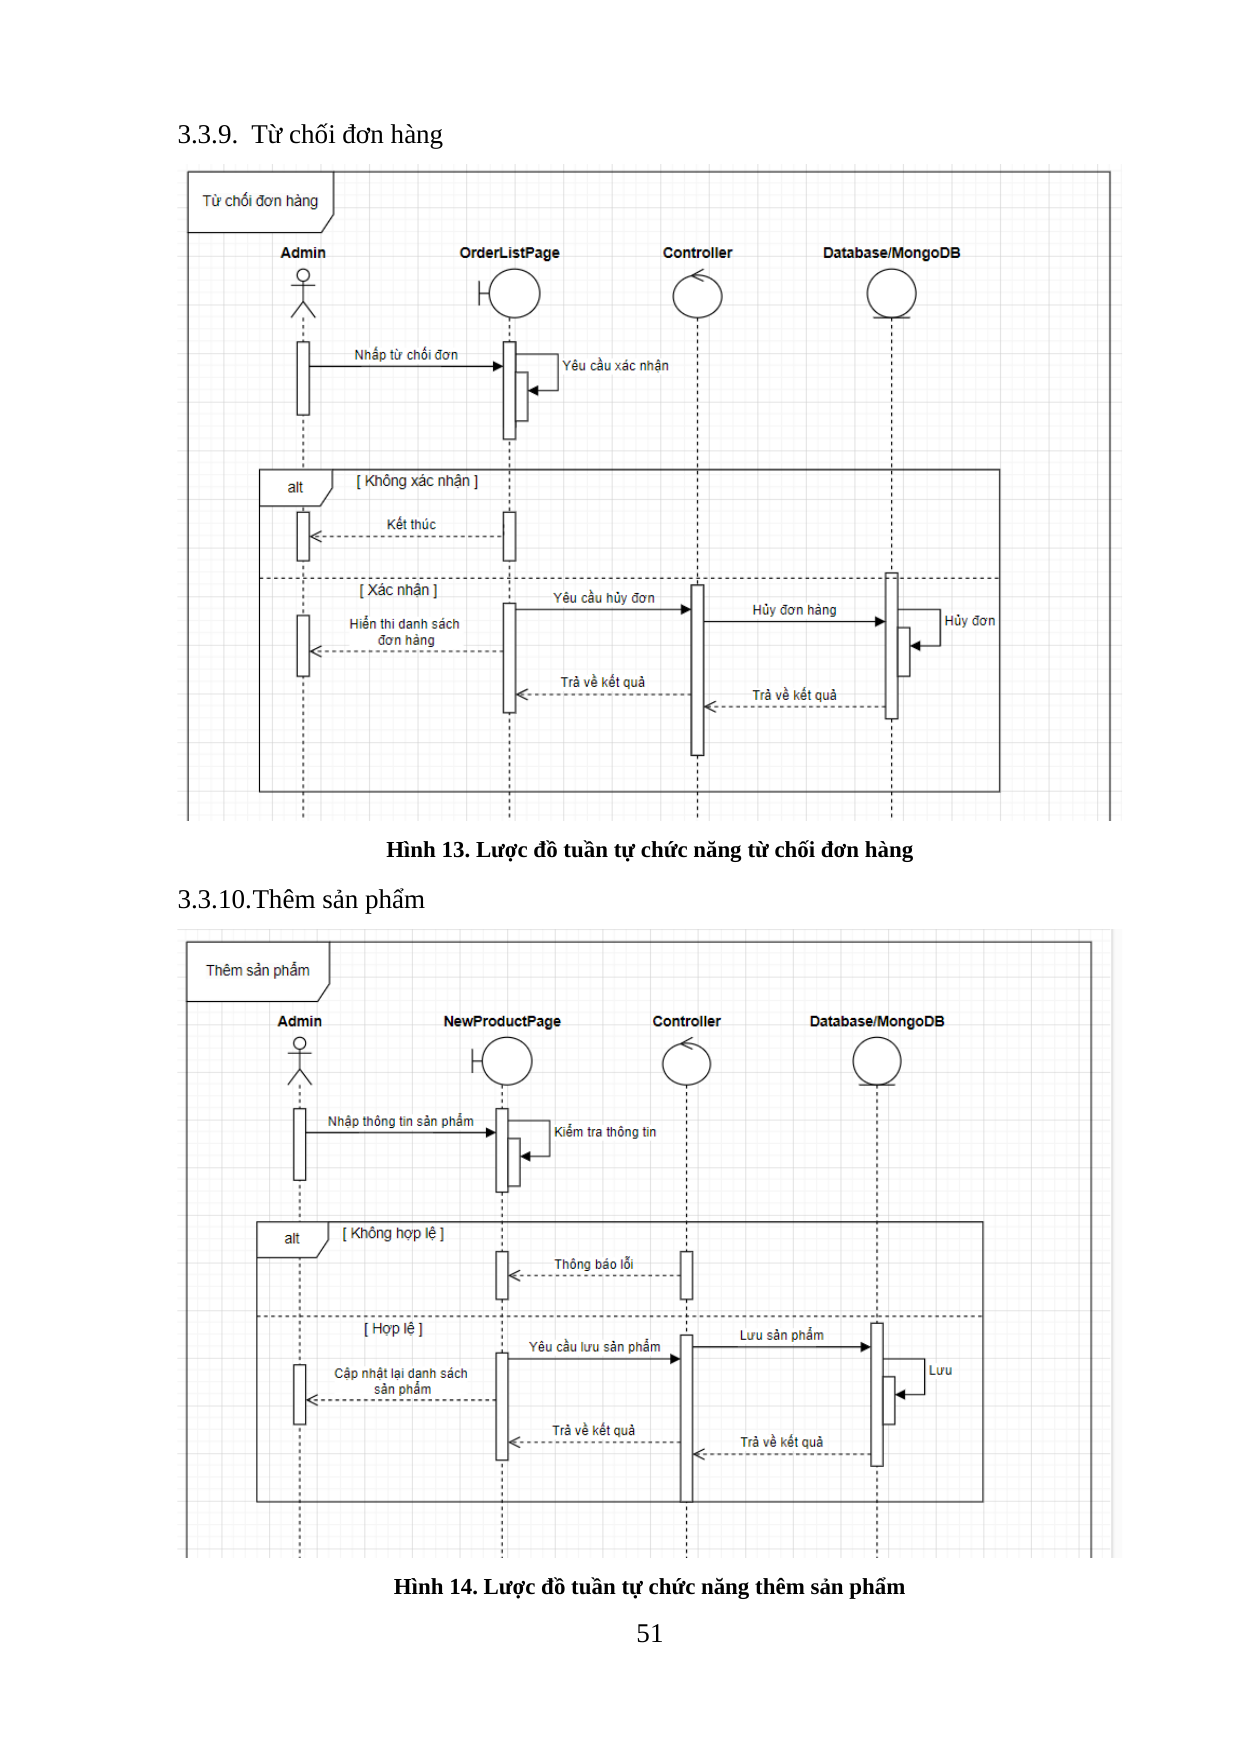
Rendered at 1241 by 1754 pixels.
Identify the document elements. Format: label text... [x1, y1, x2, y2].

subtitle Từ chối đơn hàng [177, 118, 1122, 149]
picture [177, 929, 1123, 1558]
text Hình 13. Lược đồ tuần tự chức năng từ chối đơn hàng [177, 836, 1122, 862]
subtitle Thêm sản phẩm [177, 883, 1122, 914]
picture [177, 164, 1123, 821]
text Hình 14. Lược đồ tuần tự chức năng thêm sản phẩm [177, 1573, 1122, 1599]
